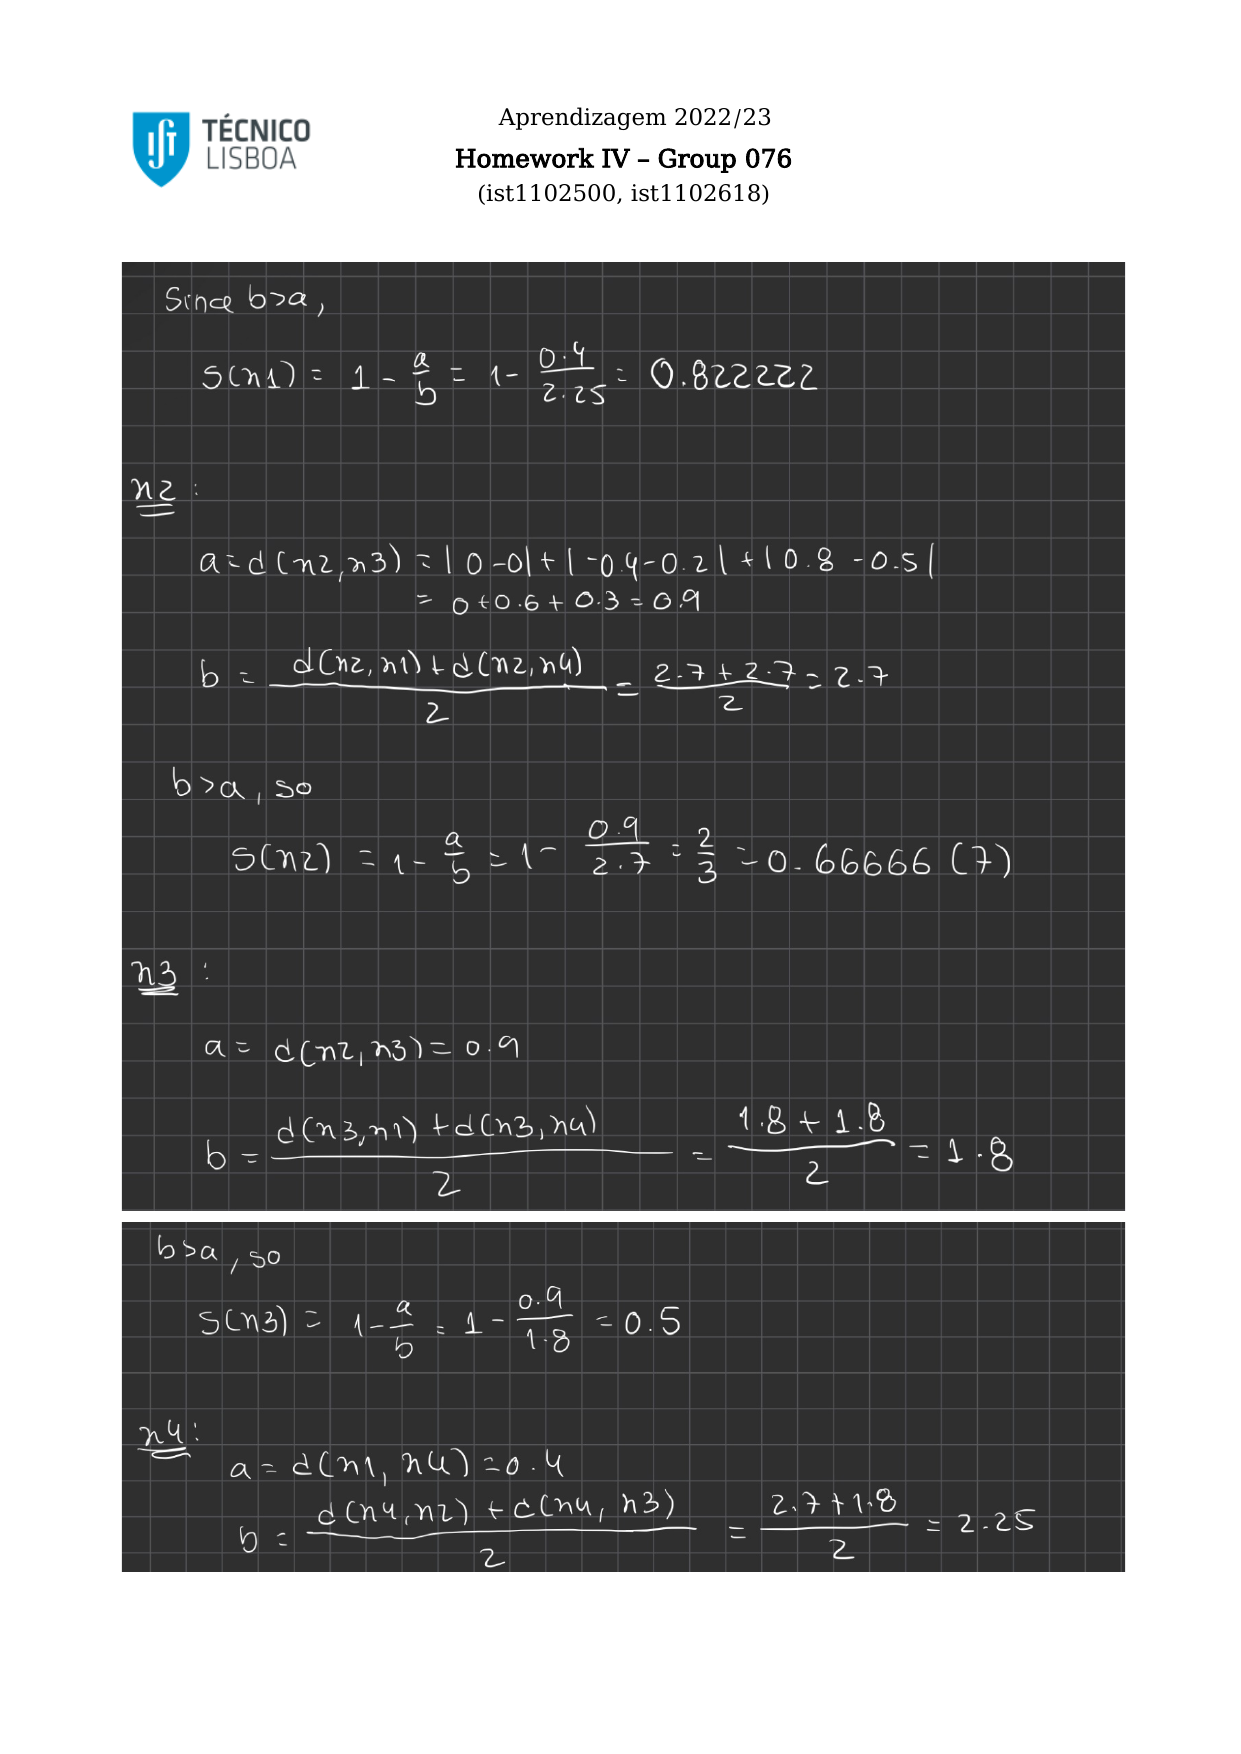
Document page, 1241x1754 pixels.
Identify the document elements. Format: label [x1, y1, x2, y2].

picture [121, 103, 320, 197]
picture [121, 1222, 1125, 1572]
picture [121, 262, 1125, 1211]
